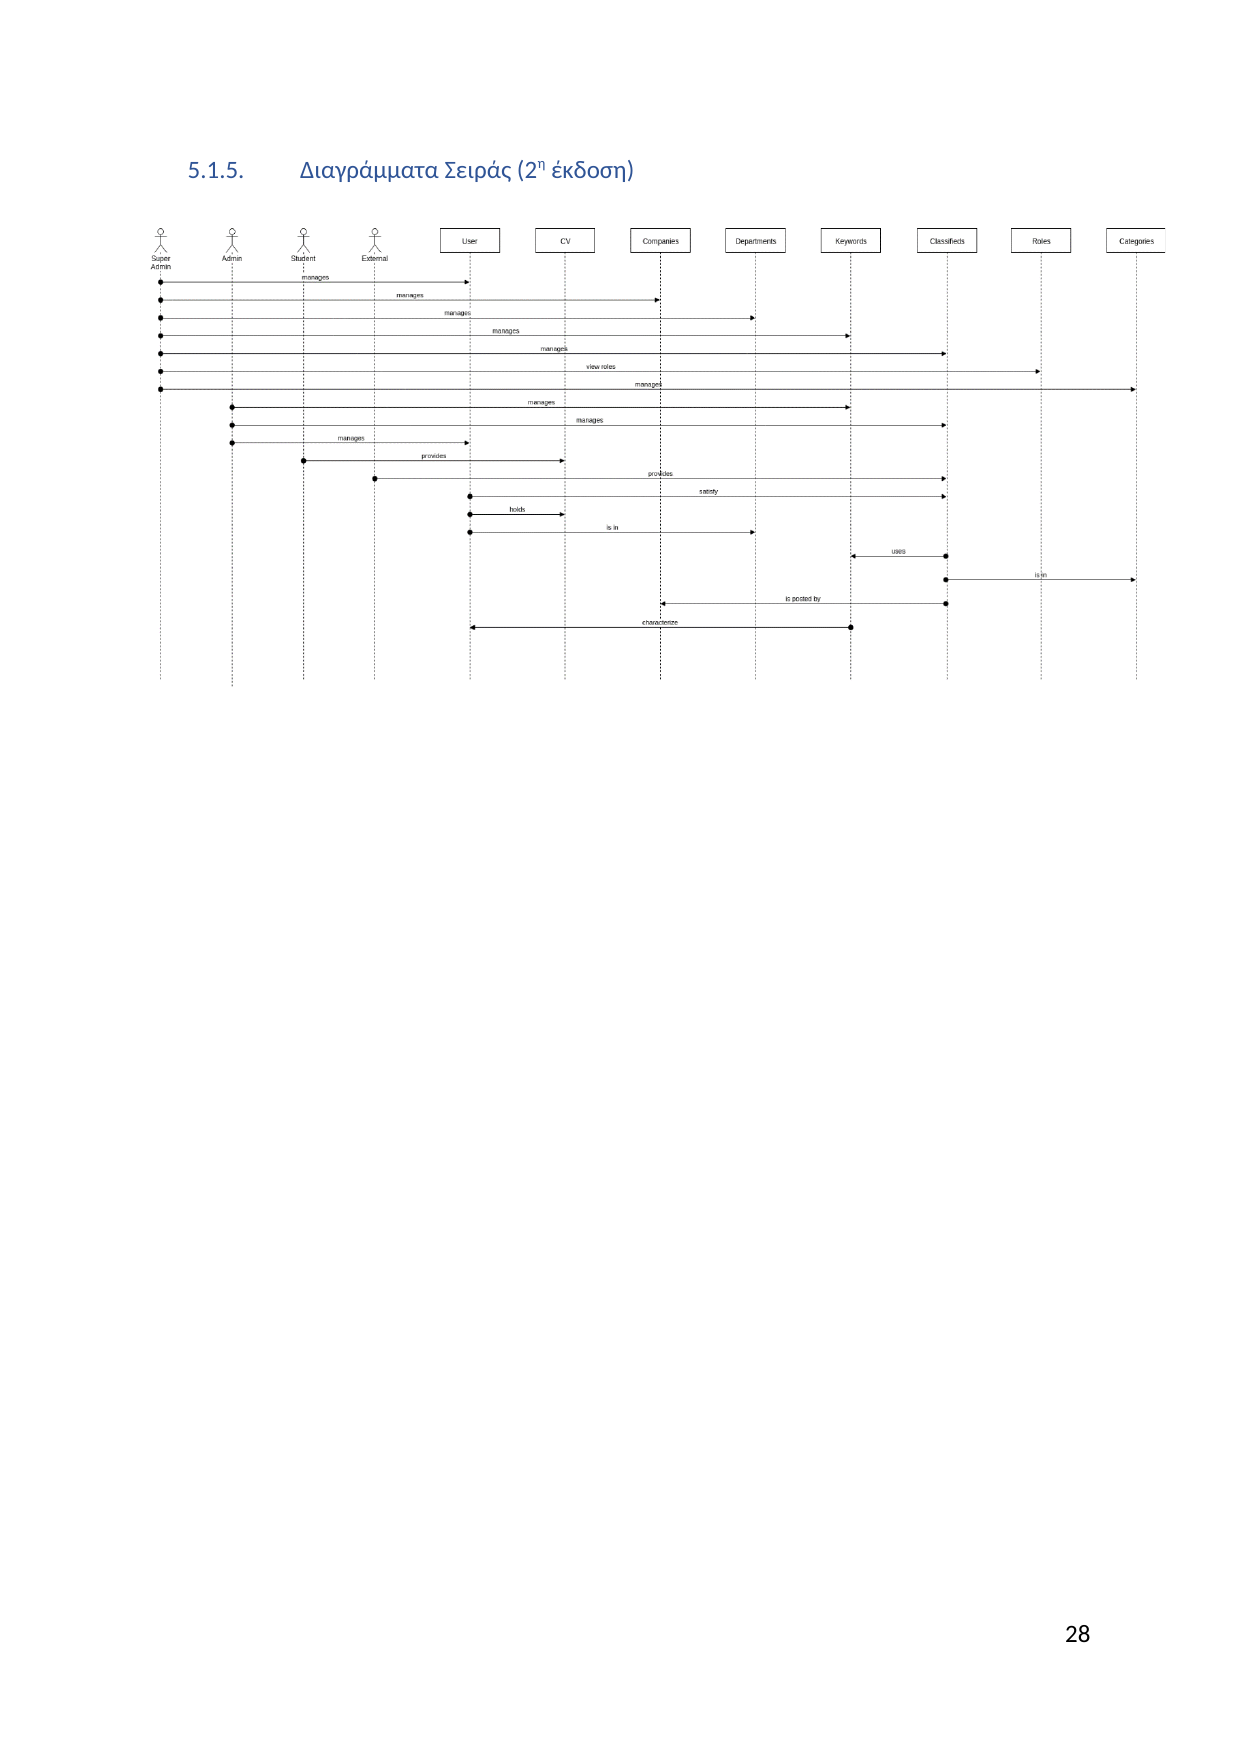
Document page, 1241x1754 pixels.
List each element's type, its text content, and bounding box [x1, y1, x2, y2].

subtitle Διαγράμματα Σειράς (2η έκδοση) [187, 154, 1090, 185]
picture [150, 228, 1166, 687]
